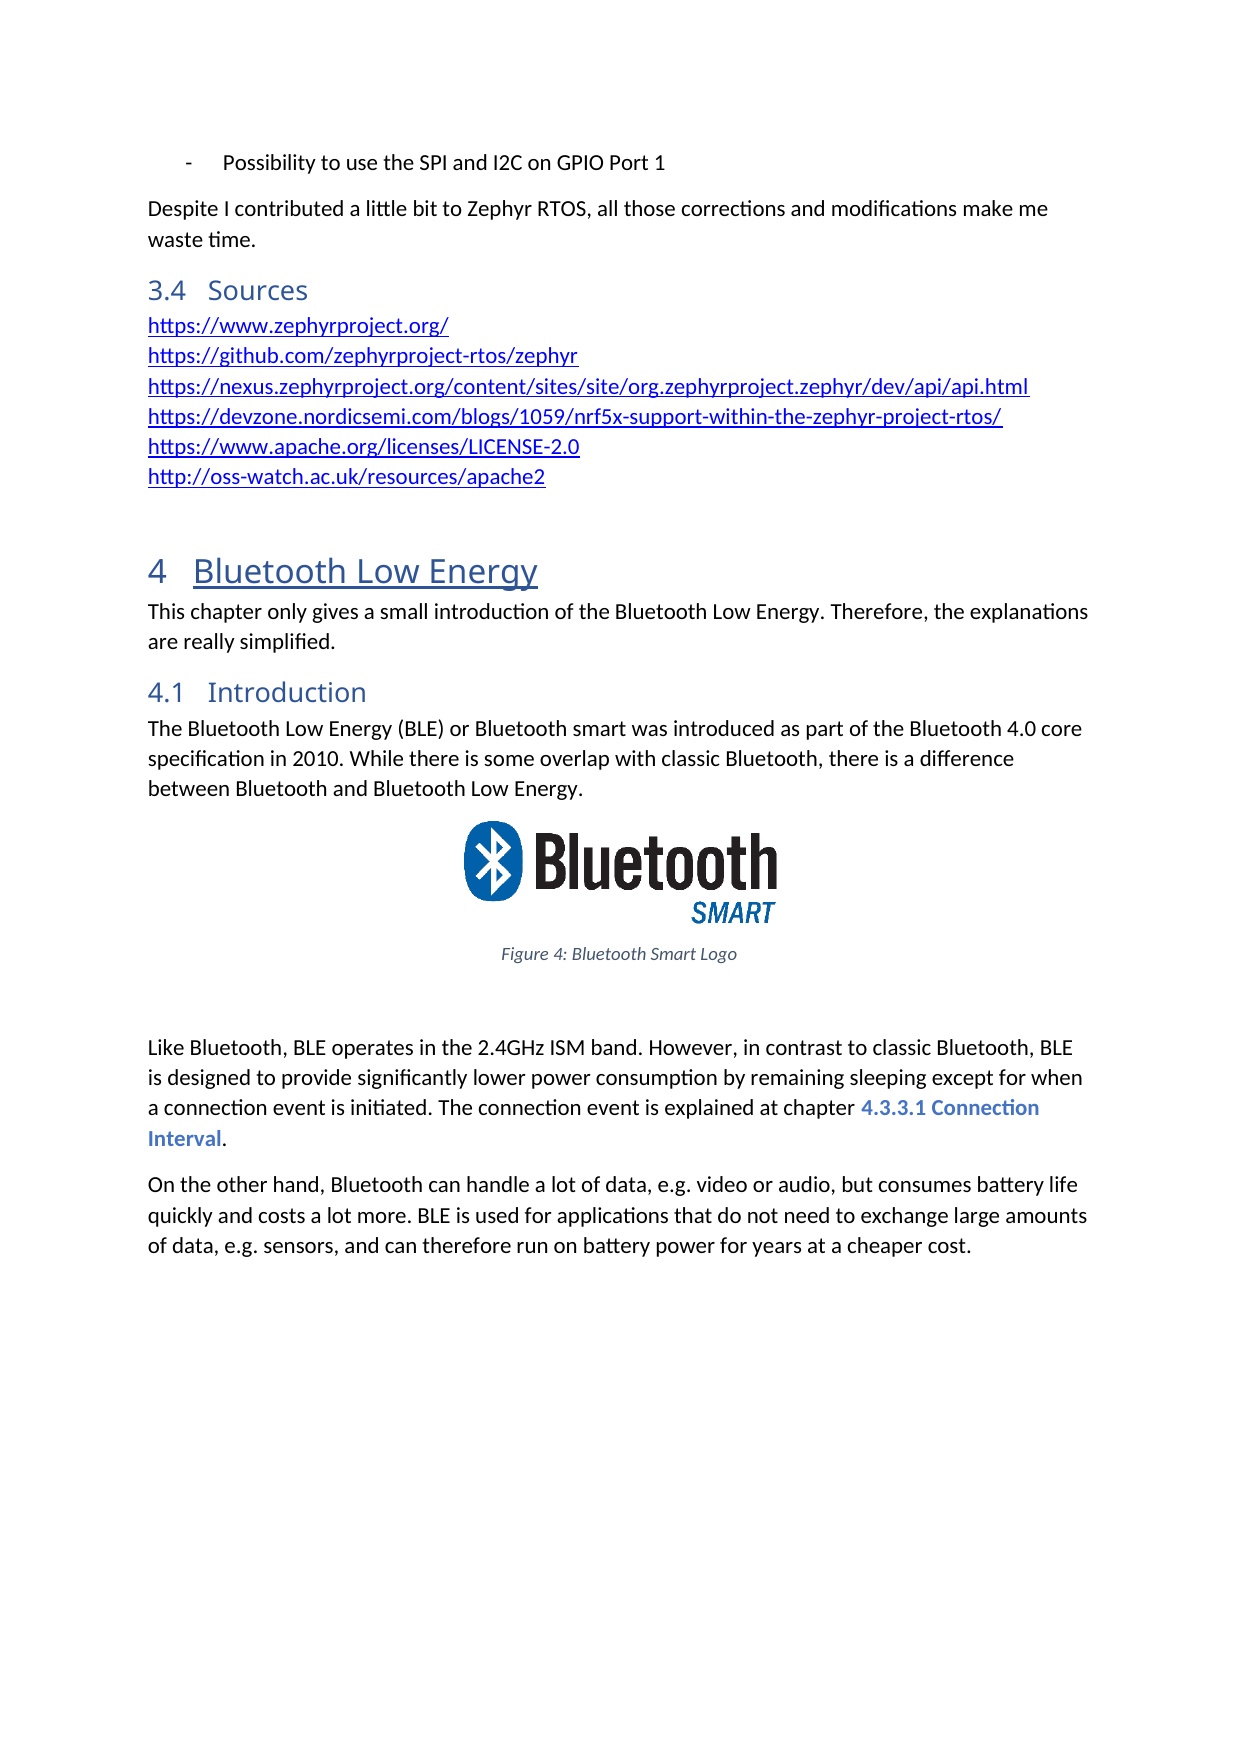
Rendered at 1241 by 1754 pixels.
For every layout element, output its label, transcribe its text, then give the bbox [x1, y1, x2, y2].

text Figure 4: Bluetooth Smart Logo [148, 942, 1093, 965]
subtitle Introduction [148, 674, 1093, 711]
picture [463, 821, 777, 924]
text https://www.zephyrproject.org/ [148, 311, 1093, 339]
subtitle Sources [148, 272, 1093, 308]
text The Bluetooth Low Energy (BLE) or Bluetooth smart was introduced as part of the Bluetooth 4.0 core specification in 2010. While there is some overlap with classic Bluetooth, there is a difference between Bluetooth and Bluetooth Low Energy. [148, 714, 1093, 802]
text http://oss-watch.ac.uk/resources/apache2 [148, 462, 1093, 490]
text Despite I contributed a little bit to Zephyr RTOS, all those corrections and modifications make me waste time. [148, 194, 1093, 253]
text https://nexus.zephyrproject.org/content/sites/site/org.zephyrproject.zephyr/dev/api/api.html [148, 372, 1093, 400]
list Possibility to use the SPI and I2C on GPIO Port 1 [185, 148, 1093, 176]
subtitle Bluetooth Low Energy [148, 548, 1093, 593]
text On the other hand, Bluetooth can handle a lot of data, e.g. video or audio, but consumes battery life quickly and costs a lot more. BLE is used for applications that do not need to exchange large amounts of data, e.g. sensors, and can therefore run on battery power for years at a cheaper cost. [148, 1171, 1093, 1259]
text https://www.apache.org/licenses/LICENSE-2.0 [148, 432, 1093, 460]
text This chapter only gives a small introduction of the Bluetooth Low Energy. Therefore, the explanations are really simplified. [148, 597, 1093, 655]
text https://github.com/zephyrproject-rtos/zephyr [148, 342, 1093, 369]
text Like Bluetooth, BLE operates in the 2.4GHz ISM band. However, in contrast to classic Bluetooth, BLE is designed to provide significantly lower power consumption by remaining sleeping except for when a connection event is initiated. The connection event is explained at chapter 4.3.2.1 Connection Interval. [148, 1033, 1093, 1152]
text https://devzone.nordicsemi.com/blogs/1059/nrf5x-support-within-the-zephyr-project-rtos/ [148, 402, 1093, 430]
